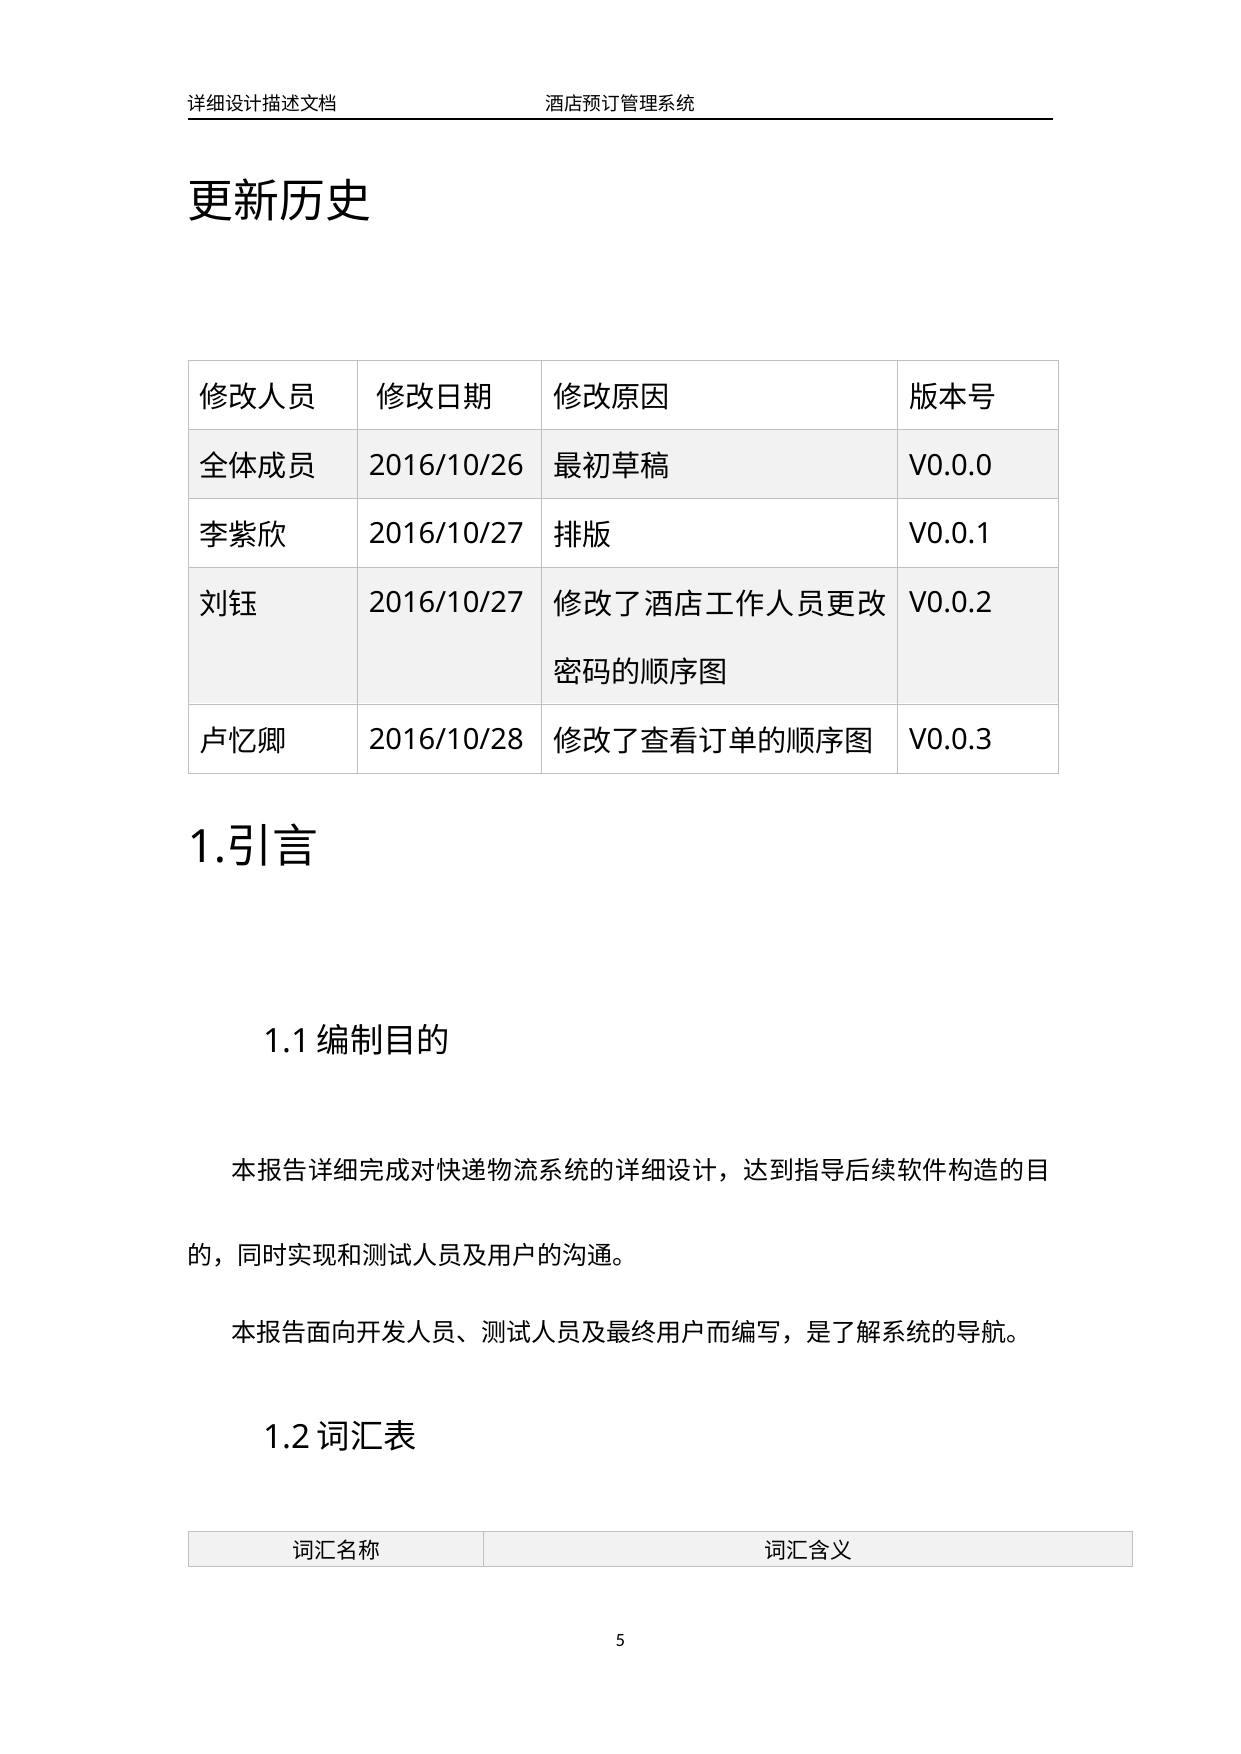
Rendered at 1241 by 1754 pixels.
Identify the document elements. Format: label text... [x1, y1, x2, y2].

table_header 修改日期 [358, 361, 541, 429]
table_header 词汇含义 [484, 1532, 1132, 1566]
table_cell 2016/10/27 [358, 499, 541, 567]
table_cell 刘钰 [189, 568, 357, 703]
text 本报告面向开发人员、测试人员及最终用户而编写，是了解系统的导航。 [187, 1296, 1053, 1364]
subtitle 更新历史 [187, 164, 1053, 232]
table_cell V0.0.3 [898, 705, 1058, 772]
table_header 修改人员 [189, 361, 357, 429]
table_header 词汇名称 [189, 1532, 483, 1566]
table_cell 修改了酒店工作人员更改密码的顺序图 [542, 568, 897, 703]
table_cell V0.0.0 [898, 430, 1058, 498]
table_cell V0.0.2 [898, 568, 1058, 703]
table_header 版本号 [898, 361, 1058, 429]
table_cell 全体成员 [189, 430, 357, 498]
table_cell 修改了查看订单的顺序图 [542, 705, 897, 772]
table_cell V0.0.1 [898, 499, 1058, 567]
table_cell 最初草稿 [542, 430, 897, 498]
table_cell 2016/10/28 [358, 705, 541, 772]
table_header 修改原因 [542, 361, 897, 429]
table_cell 2016/10/27 [358, 568, 541, 703]
table_cell 李紫欣 [189, 499, 357, 567]
text 本报告详细完成对快递物流系统的详细设计，达到指导后续软件构造的目的，同时实现和测试人员及用户的沟通。 [187, 1134, 1053, 1287]
table_cell 排版 [542, 499, 897, 567]
table_cell 卢忆卿 [189, 705, 357, 772]
subtitle 1.1编制目的 [187, 1004, 1053, 1072]
subtitle 1.2词汇表 [187, 1401, 1053, 1468]
table_cell 2016/10/26 [358, 430, 541, 498]
subtitle 引言 [187, 809, 1053, 877]
